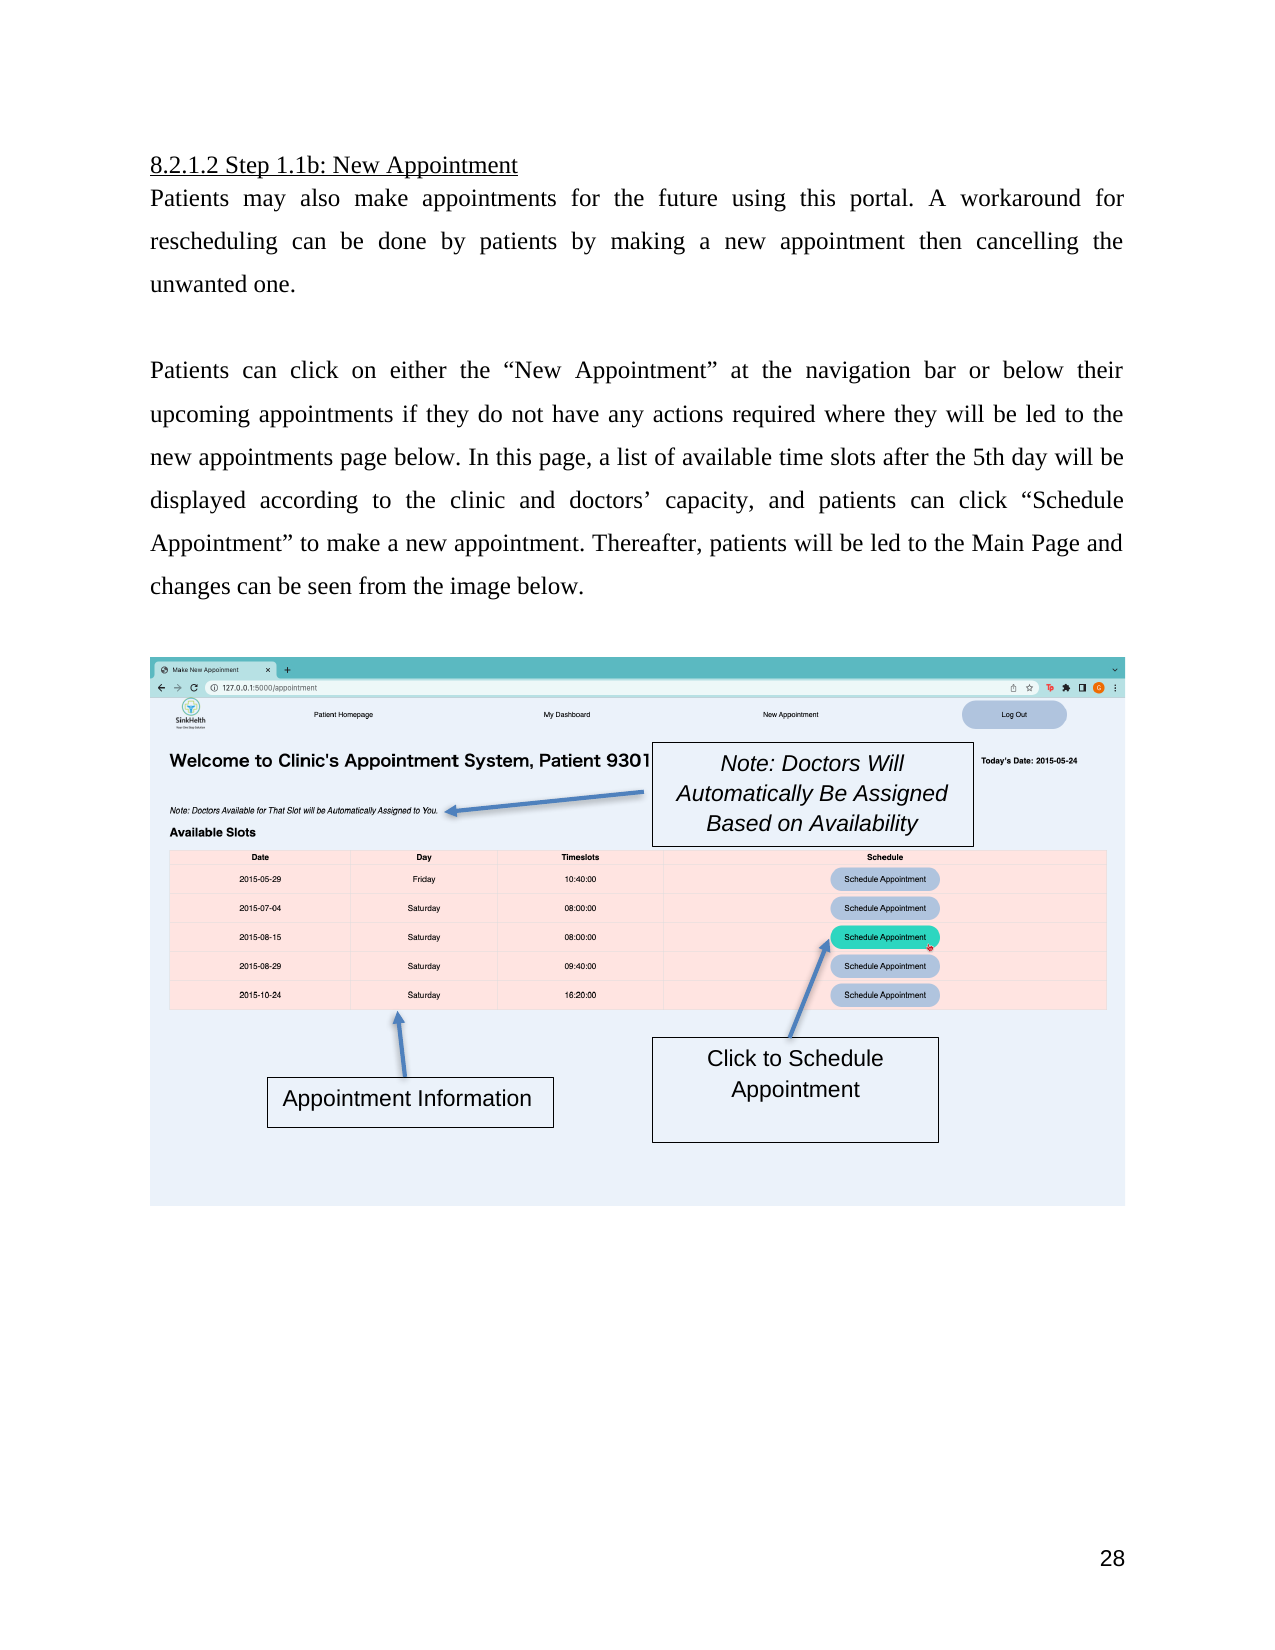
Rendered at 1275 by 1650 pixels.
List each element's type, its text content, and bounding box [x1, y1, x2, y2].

text Patients can click on either the “New Appointment” at the navigation bar or below their upcoming appointments if they do not have any actions required where they will be led to the new appointments page below. In this page, a list of available time slots after the 5th day will be displayed according to the clinic and doctors’ capacity, and patients can click “Schedule Appointment” to make a new appointment. Thereafter, patients will be led to the Main Page and changes can be seen from the image below. [150, 356, 1125, 600]
text Patients may also make appointments for the future using this portal. A workaround for rescheduling can be done by patients by making a new appointment then cancelling the unwanted one. [150, 183, 1125, 298]
subtitle 8.2.1.2 Step 1.1b: New Appointment [150, 150, 1125, 179]
picture [150, 657, 1125, 1206]
